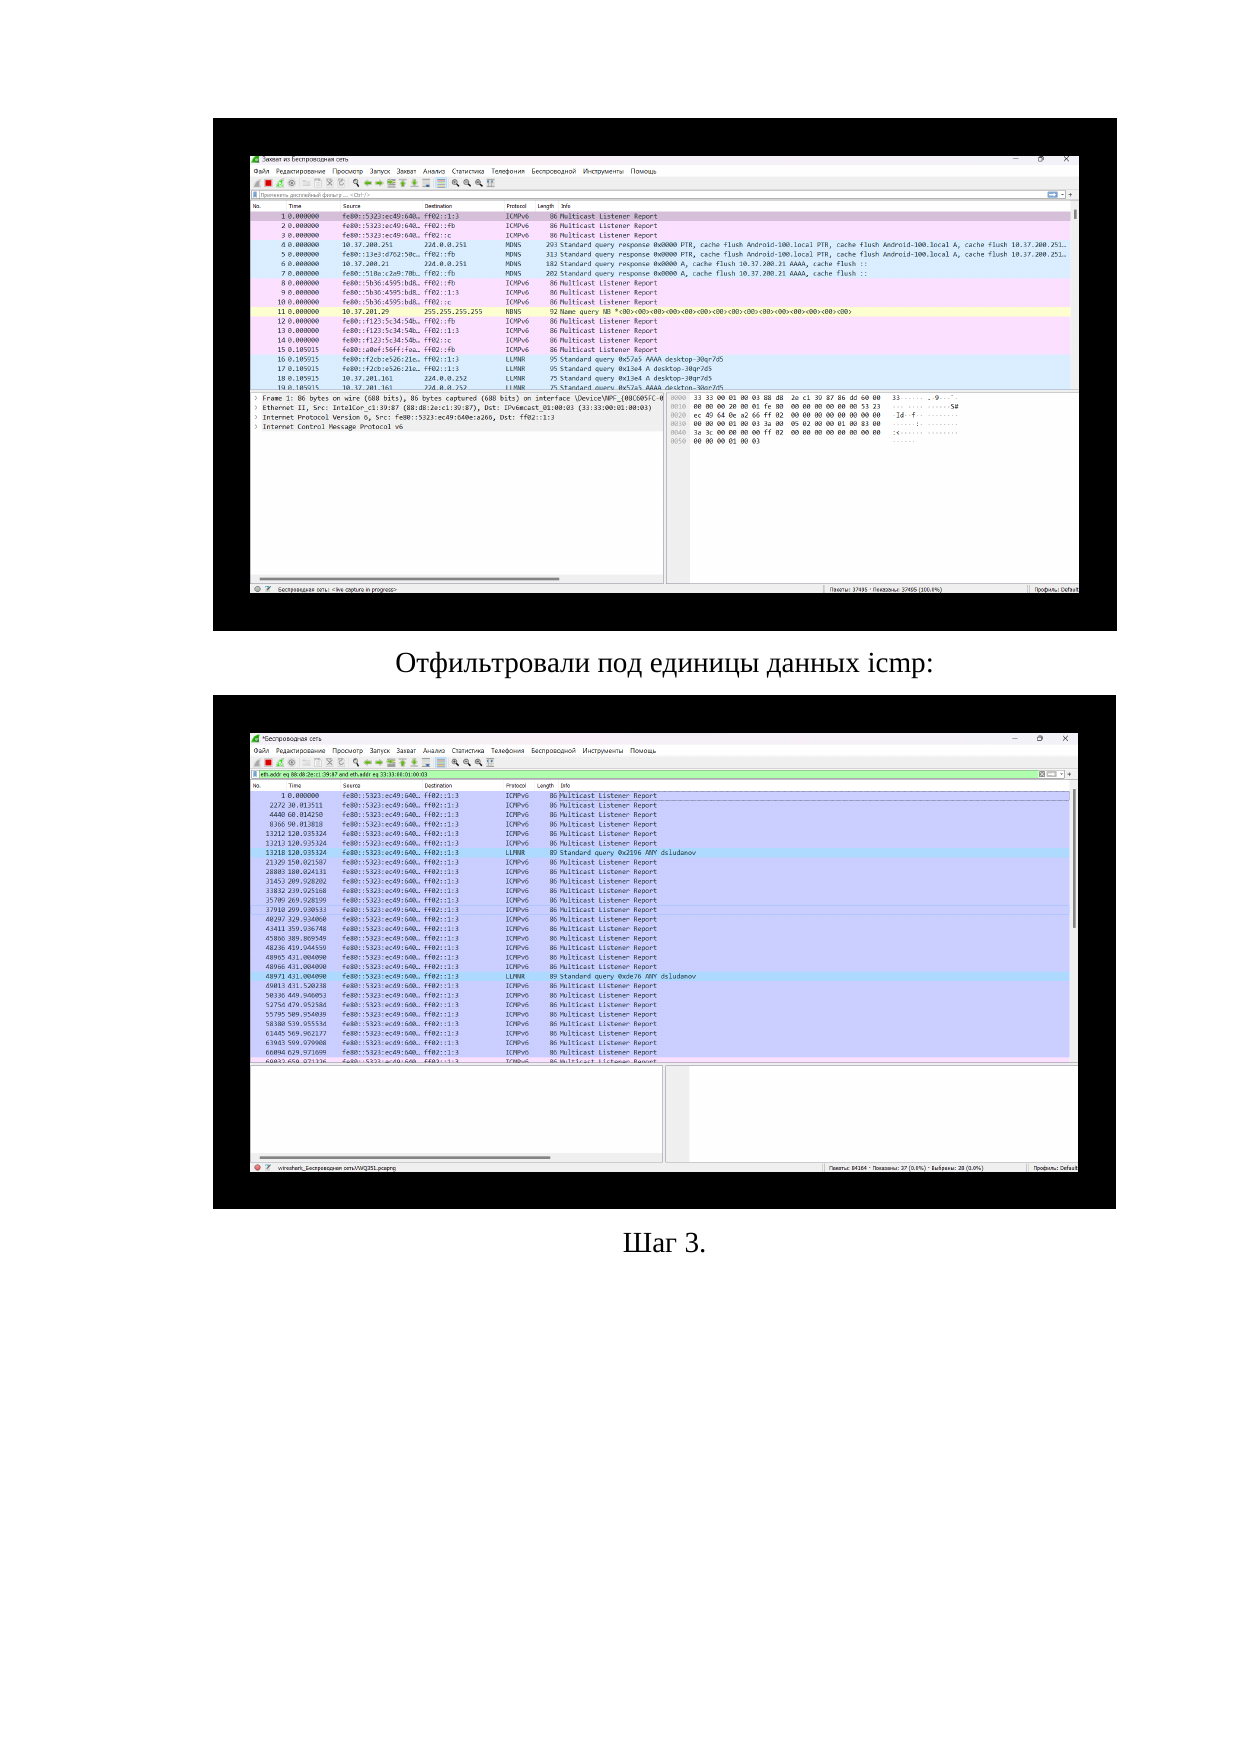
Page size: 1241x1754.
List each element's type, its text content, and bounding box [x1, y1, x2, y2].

text Шаг 3. [177, 1226, 1152, 1259]
picture [250, 156, 1079, 593]
text Отфильтровали под единицы данных icmp: [177, 645, 1152, 679]
picture [250, 733, 1078, 1172]
